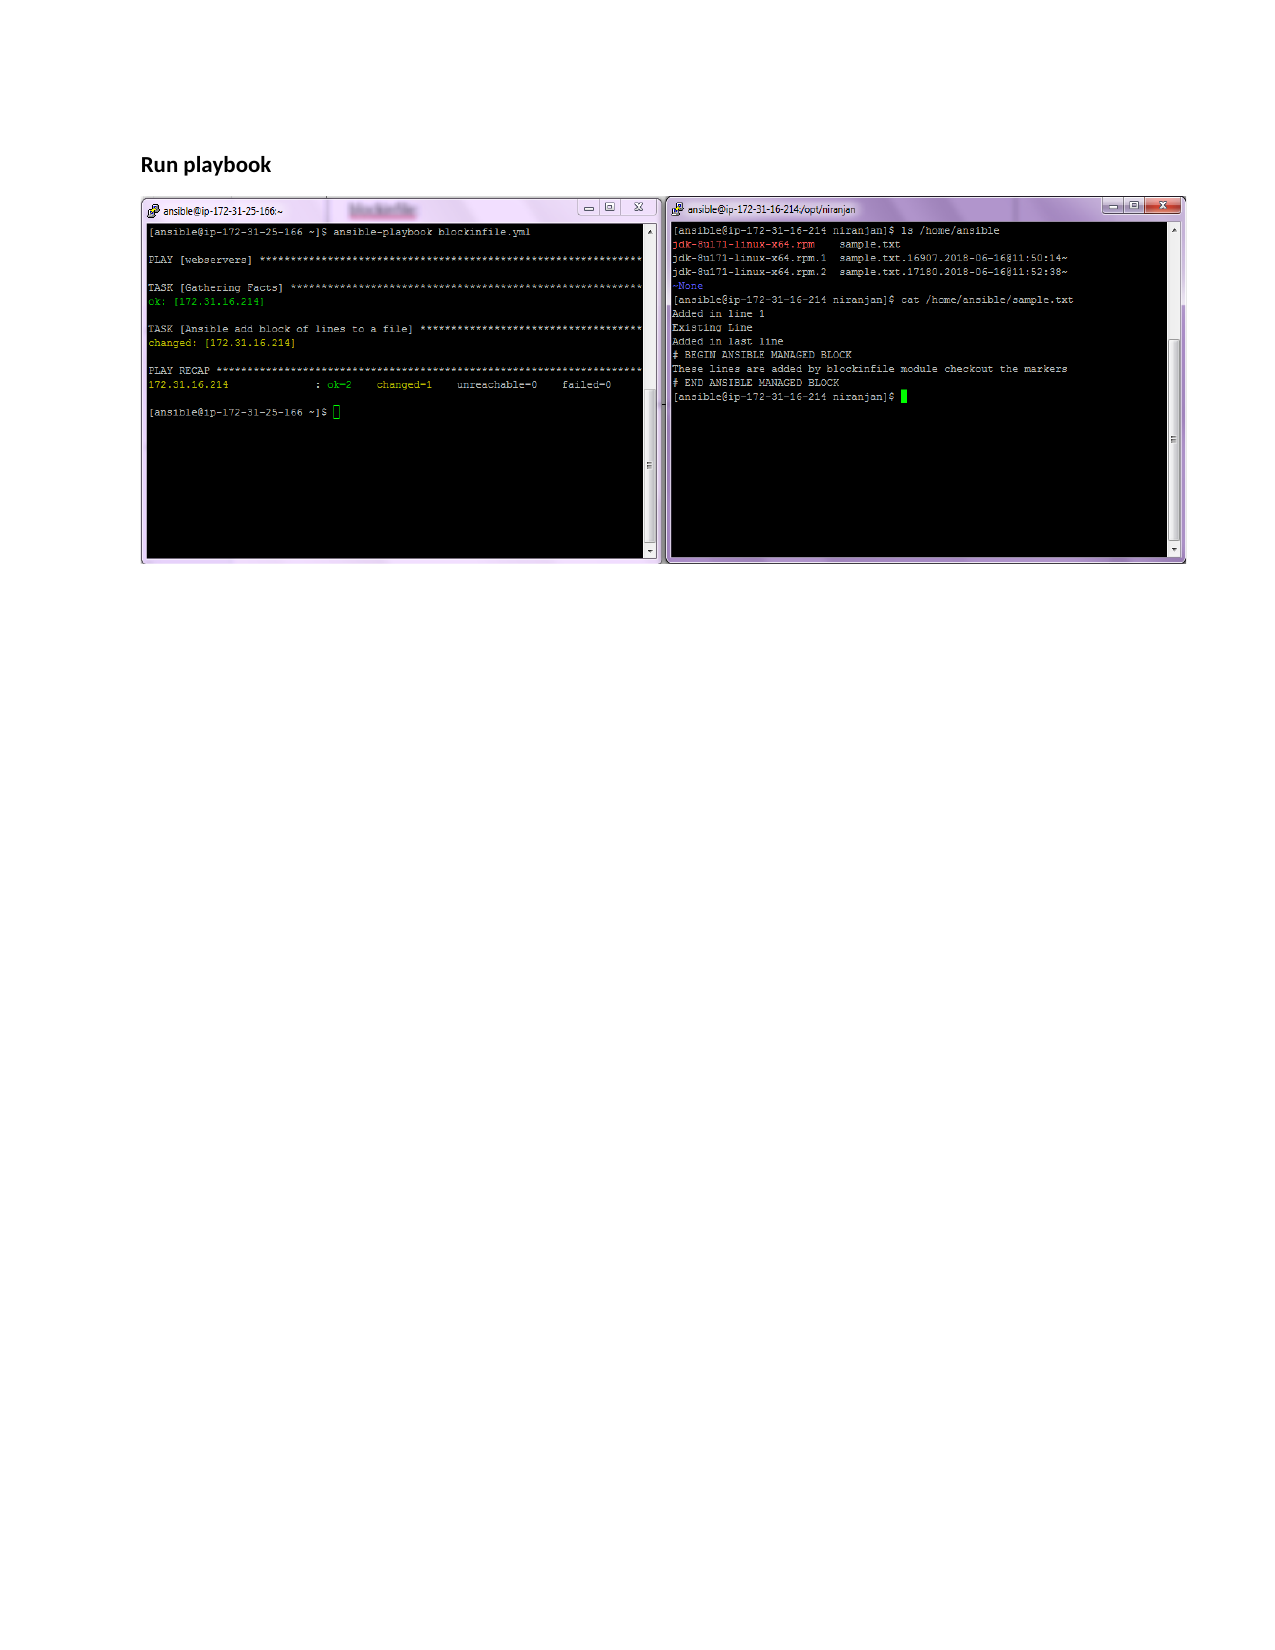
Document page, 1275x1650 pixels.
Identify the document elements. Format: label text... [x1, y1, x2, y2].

text Run playbook [141, 150, 1153, 178]
picture [140, 196, 1187, 564]
